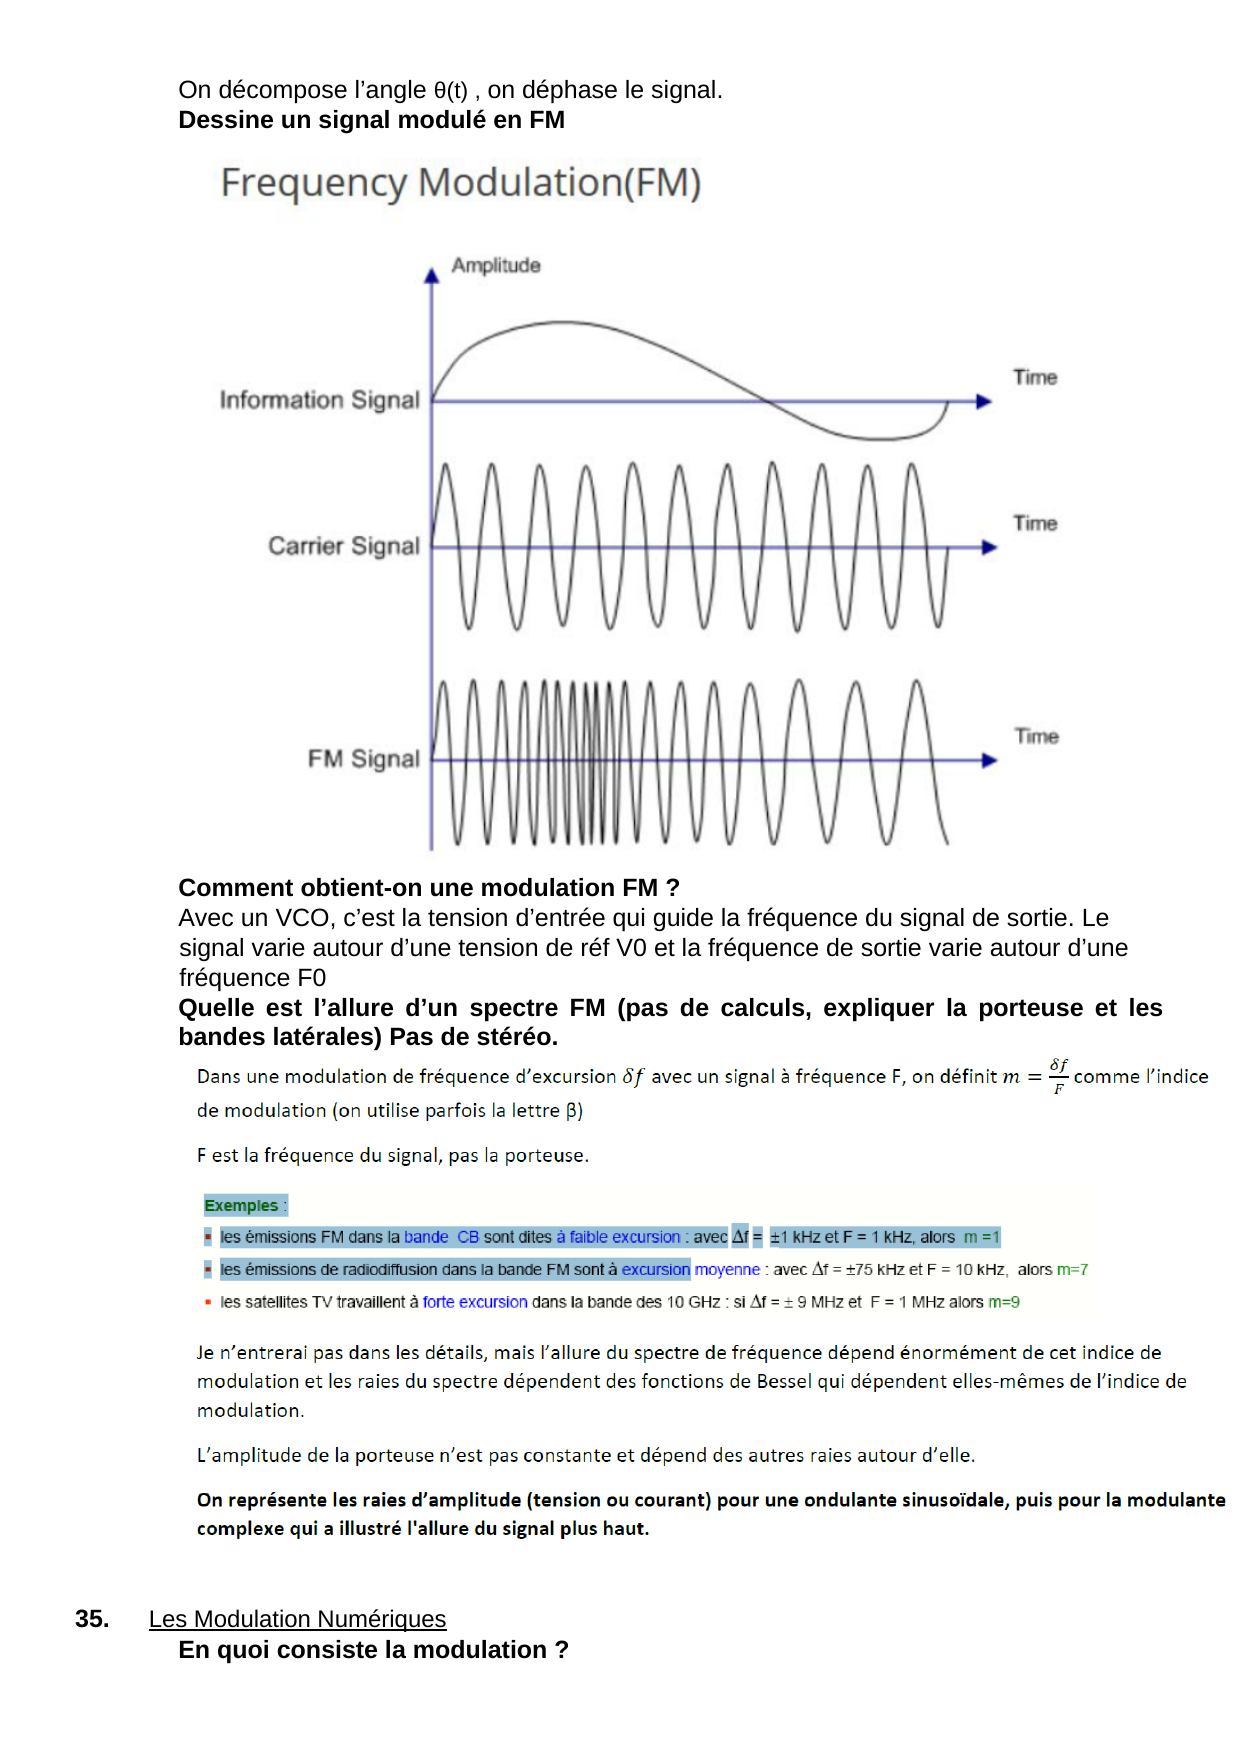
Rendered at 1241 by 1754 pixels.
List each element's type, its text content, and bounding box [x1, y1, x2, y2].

text Avec un VCO, c’est la tension d’entrée qui guide la fréquence du signal de sortie. Le signal varie autour d’une tension de réf V0 et la fréquence de sortie varie autour d’une fréquence F0 [178, 903, 1165, 991]
text Dessine un signal modulé en FM [178, 105, 1165, 134]
text On décompose l’angle θ(t) , on déphase le signal. [178, 75, 1165, 104]
picture [178, 135, 1241, 872]
text Comment obtient-on une modulation FM ? [178, 873, 1165, 902]
text En quoi consiste la modulation ? [178, 1635, 1165, 1664]
list Les Modulation Numériques [75, 1604, 1165, 1633]
picture [178, 1056, 1241, 1544]
text Quelle est l’allure d’un spectre FM (pas de calculs, expliquer la porteuse et les bandes latérales) Pas de stéréo. [178, 993, 1165, 1050]
